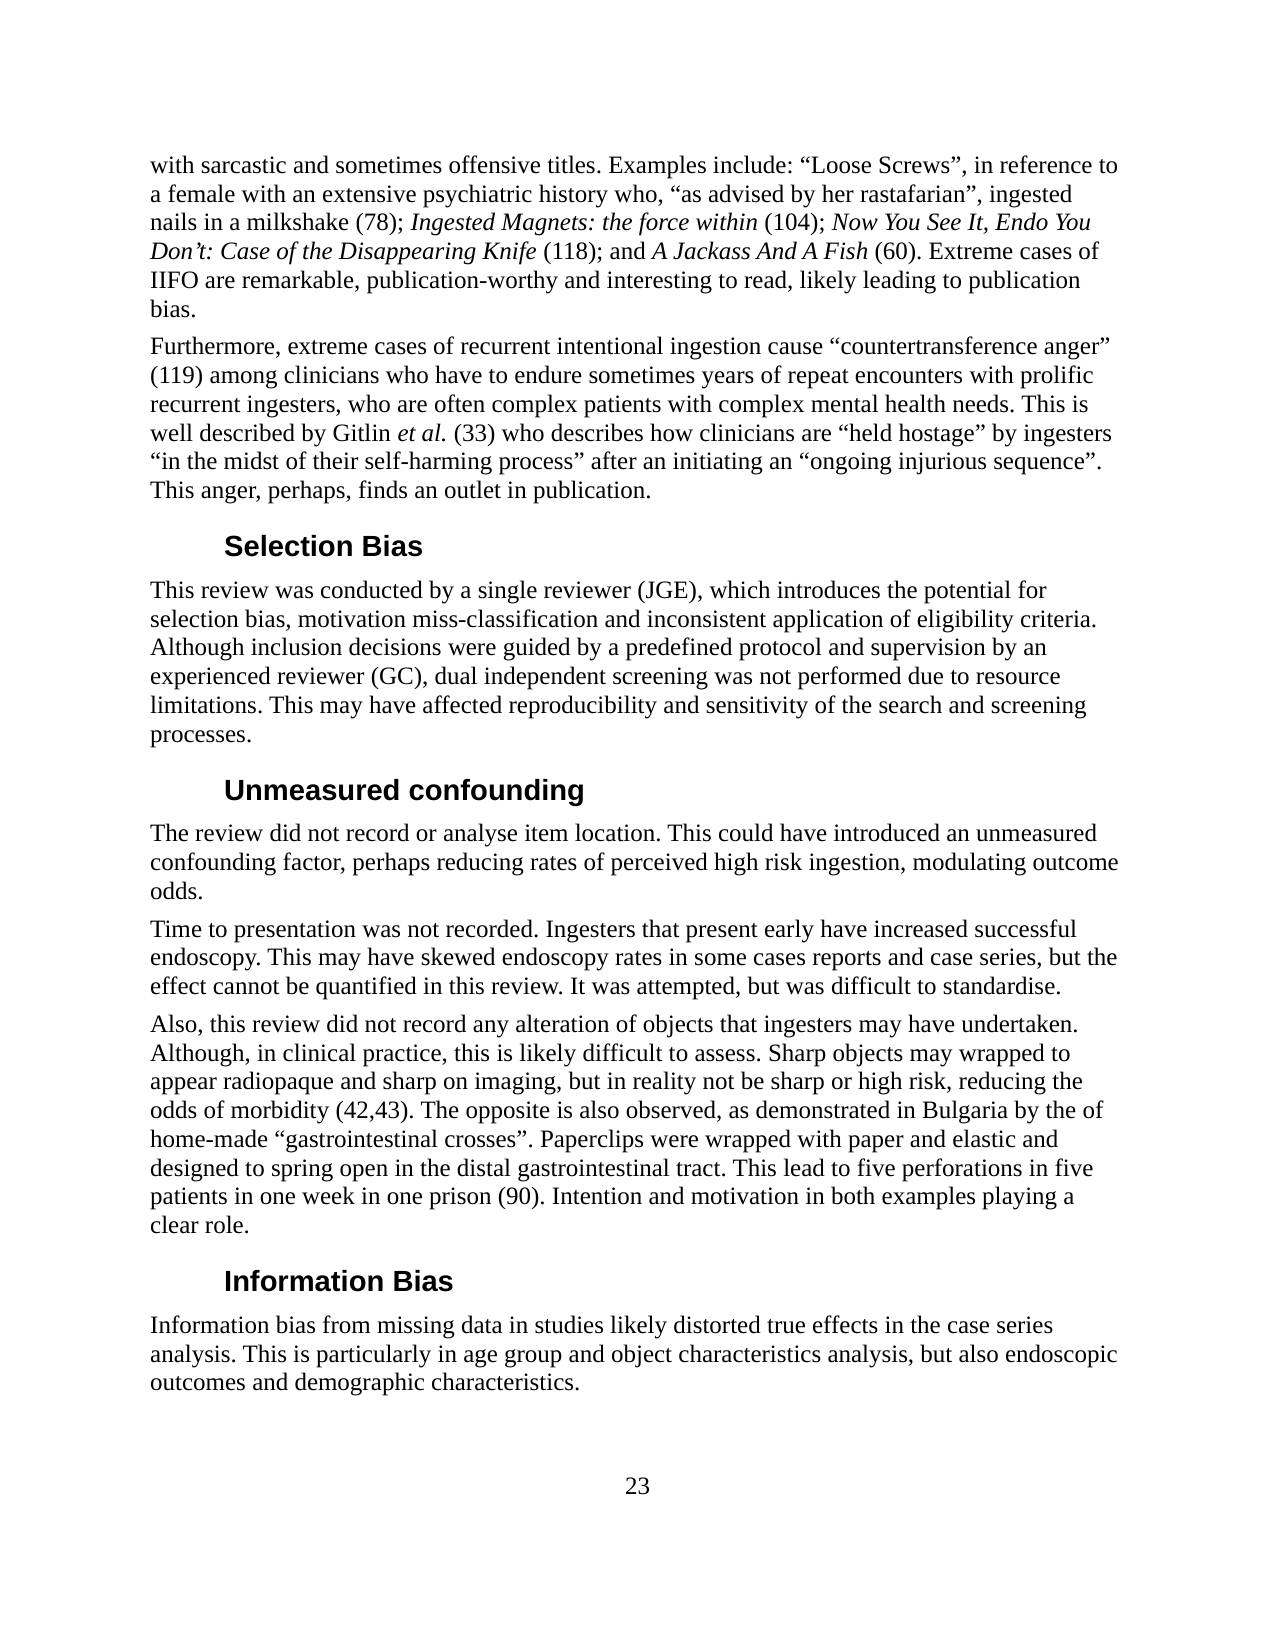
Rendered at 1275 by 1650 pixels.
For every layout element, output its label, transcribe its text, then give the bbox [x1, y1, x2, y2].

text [150, 150, 1125, 322]
text This review was conducted by a single reviewer (JGE), which introduces the potential for selection bias, motivation miss-classification and inconsistent application of eligibility criteria. Although inclusion decisions were guided by a predefined protocol and supervision by an experienced reviewer (GC), dual independent screening was not performed due to resource limitations. This may have affected reproducibility and sensitivity of the search and screening processes. [150, 575, 1125, 747]
text Also, this review did not record any alteration of objects that ingesters may have undertaken. Although, in clinical practice, this is likely difficult to assess. Sharp objects may wrapped to appear radiopaque and sharp on imaging, but in reality not be sharp or high risk, reducing the odds of morbidity (42,43). The opposite is also observed, as demonstrated in Bulgaria by the of home-made “gastrointestinal crosses”. Paperclips were wrapped with paper and elastic and designed to spring open in the distal gastrointestinal tract. This lead to five perforations in five patients in one week in one prison (90). Intention and motivation in both examples playing a clear role. [150, 1009, 1125, 1239]
subtitle Unmeasured confounding [150, 772, 1125, 806]
text Information bias from missing data in studies likely distorted true effects in the case series analysis. This is particularly in age group and object characteristics analysis, but also endoscopic outcomes and demographic characteristics. [150, 1310, 1125, 1396]
subtitle Selection Bias [150, 529, 1125, 562]
subtitle Information Bias [150, 1264, 1125, 1297]
text Time to presentation was not recorded. Ingesters that present early have increased successful endoscopy. This may have skewed endoscopy rates in some cases reports and case series, but the effect cannot be quantified in this review. It was attempted, but was difficult to standardise. [150, 914, 1125, 1000]
text The review did not record or analyse item location. This could have introduced an unmeasured confounding factor, perhaps reducing rates of perceived high risk ingestion, modulating outcome odds. [150, 818, 1125, 905]
text Furthermore, extreme cases of recurrent intentional ingestion cause “countertransference anger” (119) among clinicians who have to endure sometimes years of repeat encounters with prolific recurrent ingesters, who are often complex patients with complex mental health needs. This is well described by Gitlin et al. (33) who describes how clinicians are “held hostage” by ingesters “in the midst of their self-harming process” after an initiating an “ongoing injurious sequence”. This anger, perhaps, finds an outlet in publication. [150, 331, 1125, 504]
